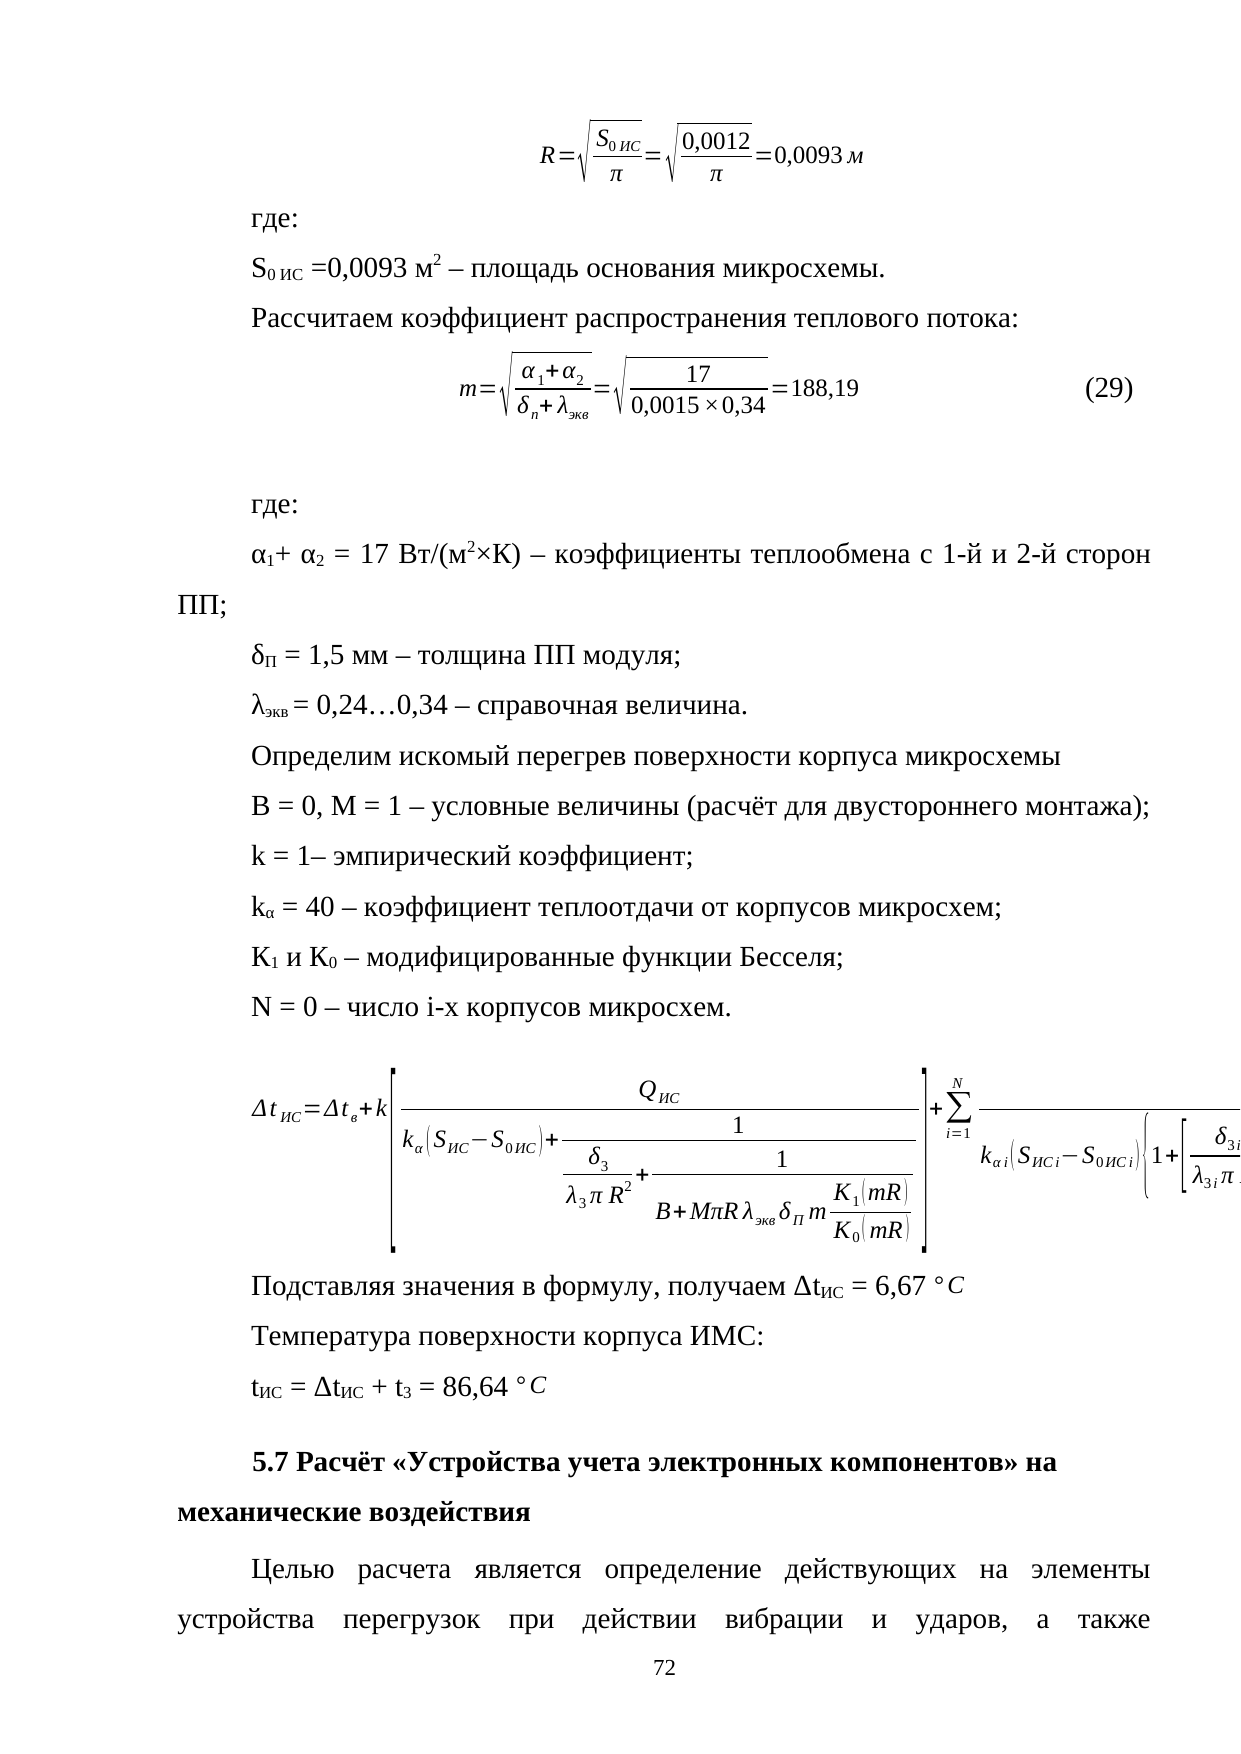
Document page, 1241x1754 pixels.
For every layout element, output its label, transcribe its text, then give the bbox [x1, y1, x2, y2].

list S0 ИС =0,0093 м2 – площадь основания микросхемы. [177, 250, 1152, 284]
list δП = 1,5 мм – толщина ПП модуля; [177, 637, 1152, 671]
subtitle 5.7 Расчёт «Устройства учета электронных компонентов» на механические воздействия [177, 1444, 1152, 1528]
table_header [177, 351, 1067, 436]
list B = 0, М = 1 – условные величины (расчёт для двустороннего монтажа); [177, 788, 1152, 822]
list α1+ α2 = 17 Вт/(м2×К) – коэффициенты теплообмена с 1-й и 2-й сторон ПП; [177, 537, 1152, 620]
table_header (29) [1067, 351, 1151, 436]
list Температура поверхности корпуса ИМС: [177, 1318, 1152, 1352]
list Определим искомый перегрев поверхности корпуса микросхемы [177, 738, 1152, 771]
list k = 1– эмпирический коэффициент; [177, 838, 1152, 872]
list λэкв = 0,24…0,34 – справочная величина. [177, 687, 1152, 721]
list N = 0 – число i-х корпусов микросхем. [177, 989, 1152, 1023]
list Рассчитаем коэффициент распространения теплового потока: [177, 300, 1152, 334]
list где: [177, 200, 1152, 233]
list где: [177, 486, 1152, 520]
list tИС = ΔtИС + t3 = 86,64 [177, 1369, 1152, 1402]
list К1 и К0 – модифицированные функции Бесселя; [177, 939, 1152, 973]
list kα = 40 – коэффициент теплоотдачи от корпусов микросхем; [177, 889, 1152, 922]
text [177, 1551, 1152, 1635]
list Подставляя значения в формулу, получаем ΔtИС = 6,67 [177, 1268, 1152, 1302]
